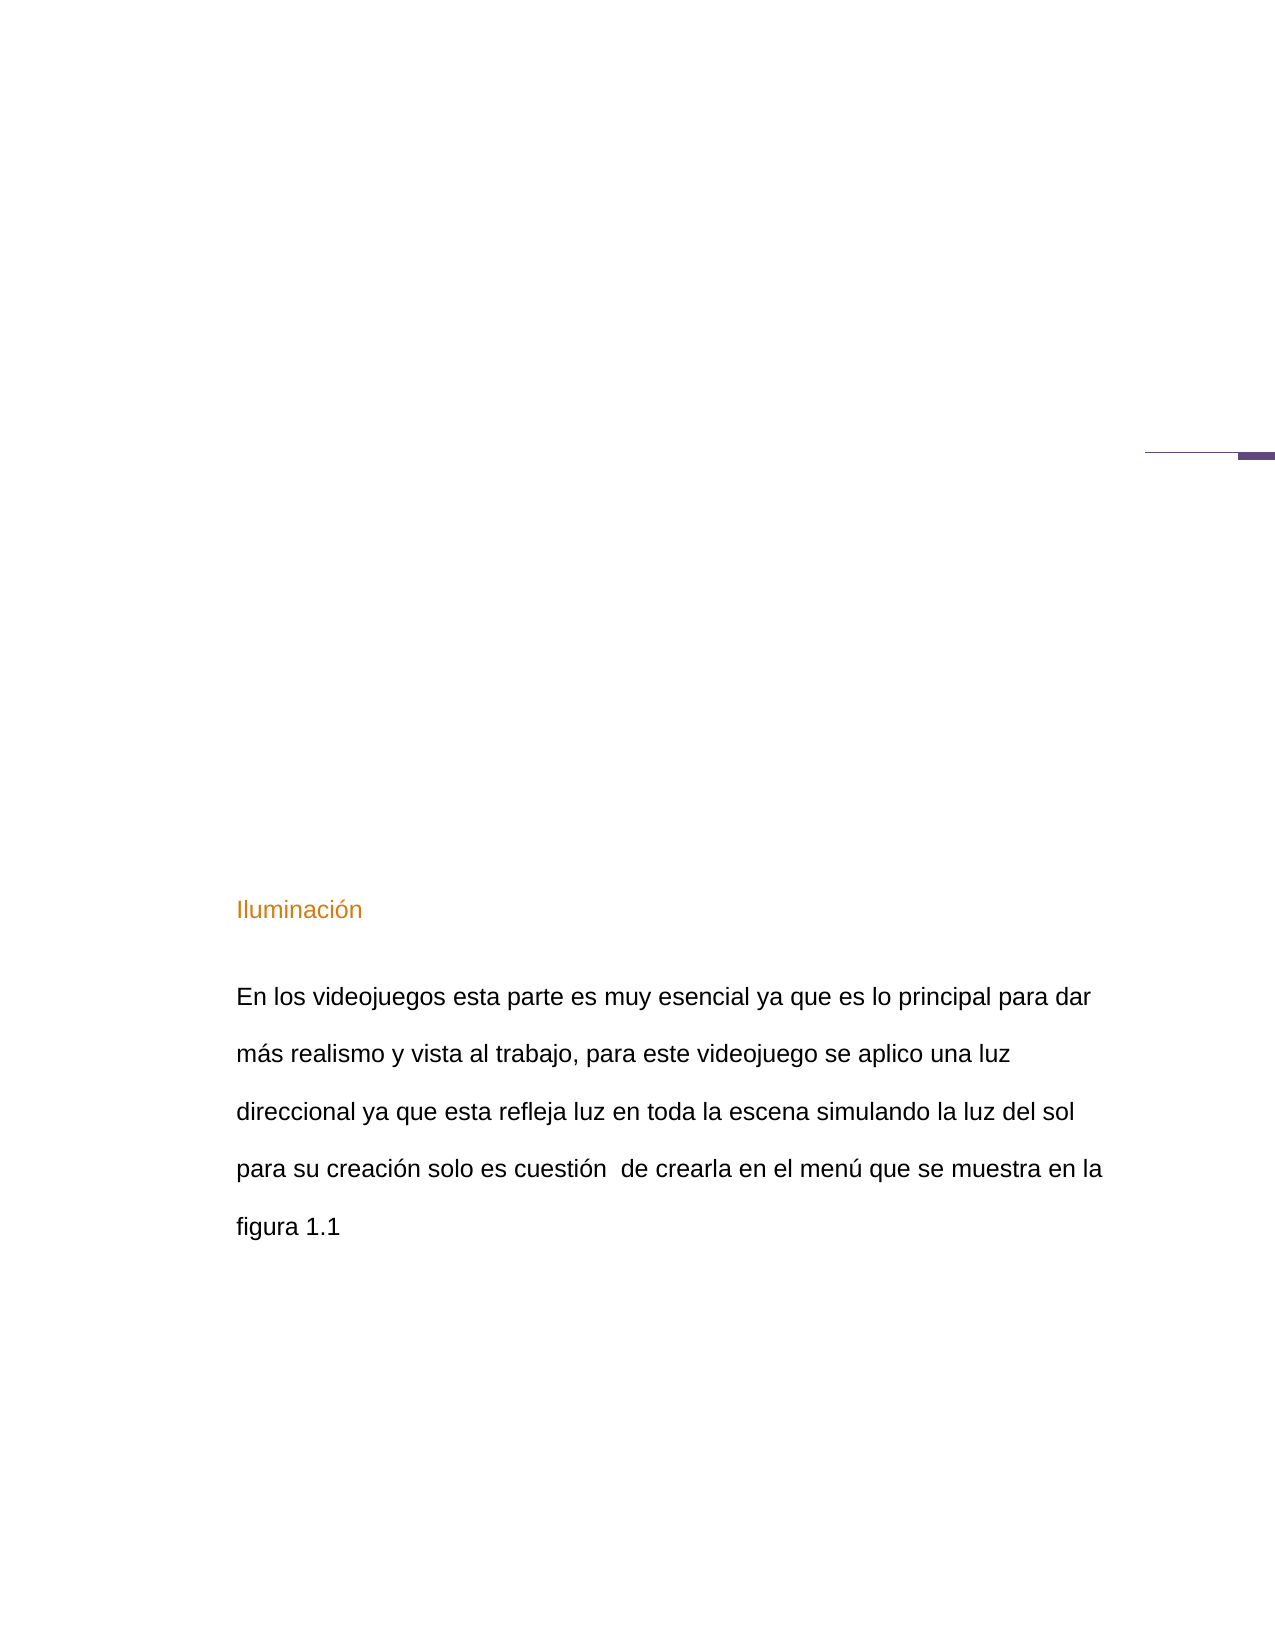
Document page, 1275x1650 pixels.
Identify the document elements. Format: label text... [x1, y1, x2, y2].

subtitle Iluminación [236, 895, 1127, 924]
text En los videojuegos esta parte es muy esencial ya que es lo principal para dar más realismo y vista al trabajo, para este videojuego se aplico una luz direccional ya que esta refleja luz en toda la escena simulando la luz del sol para su creación solo es cuestión de crearla en el menú que se muestra en la figura 1.1 [236, 981, 1127, 1240]
